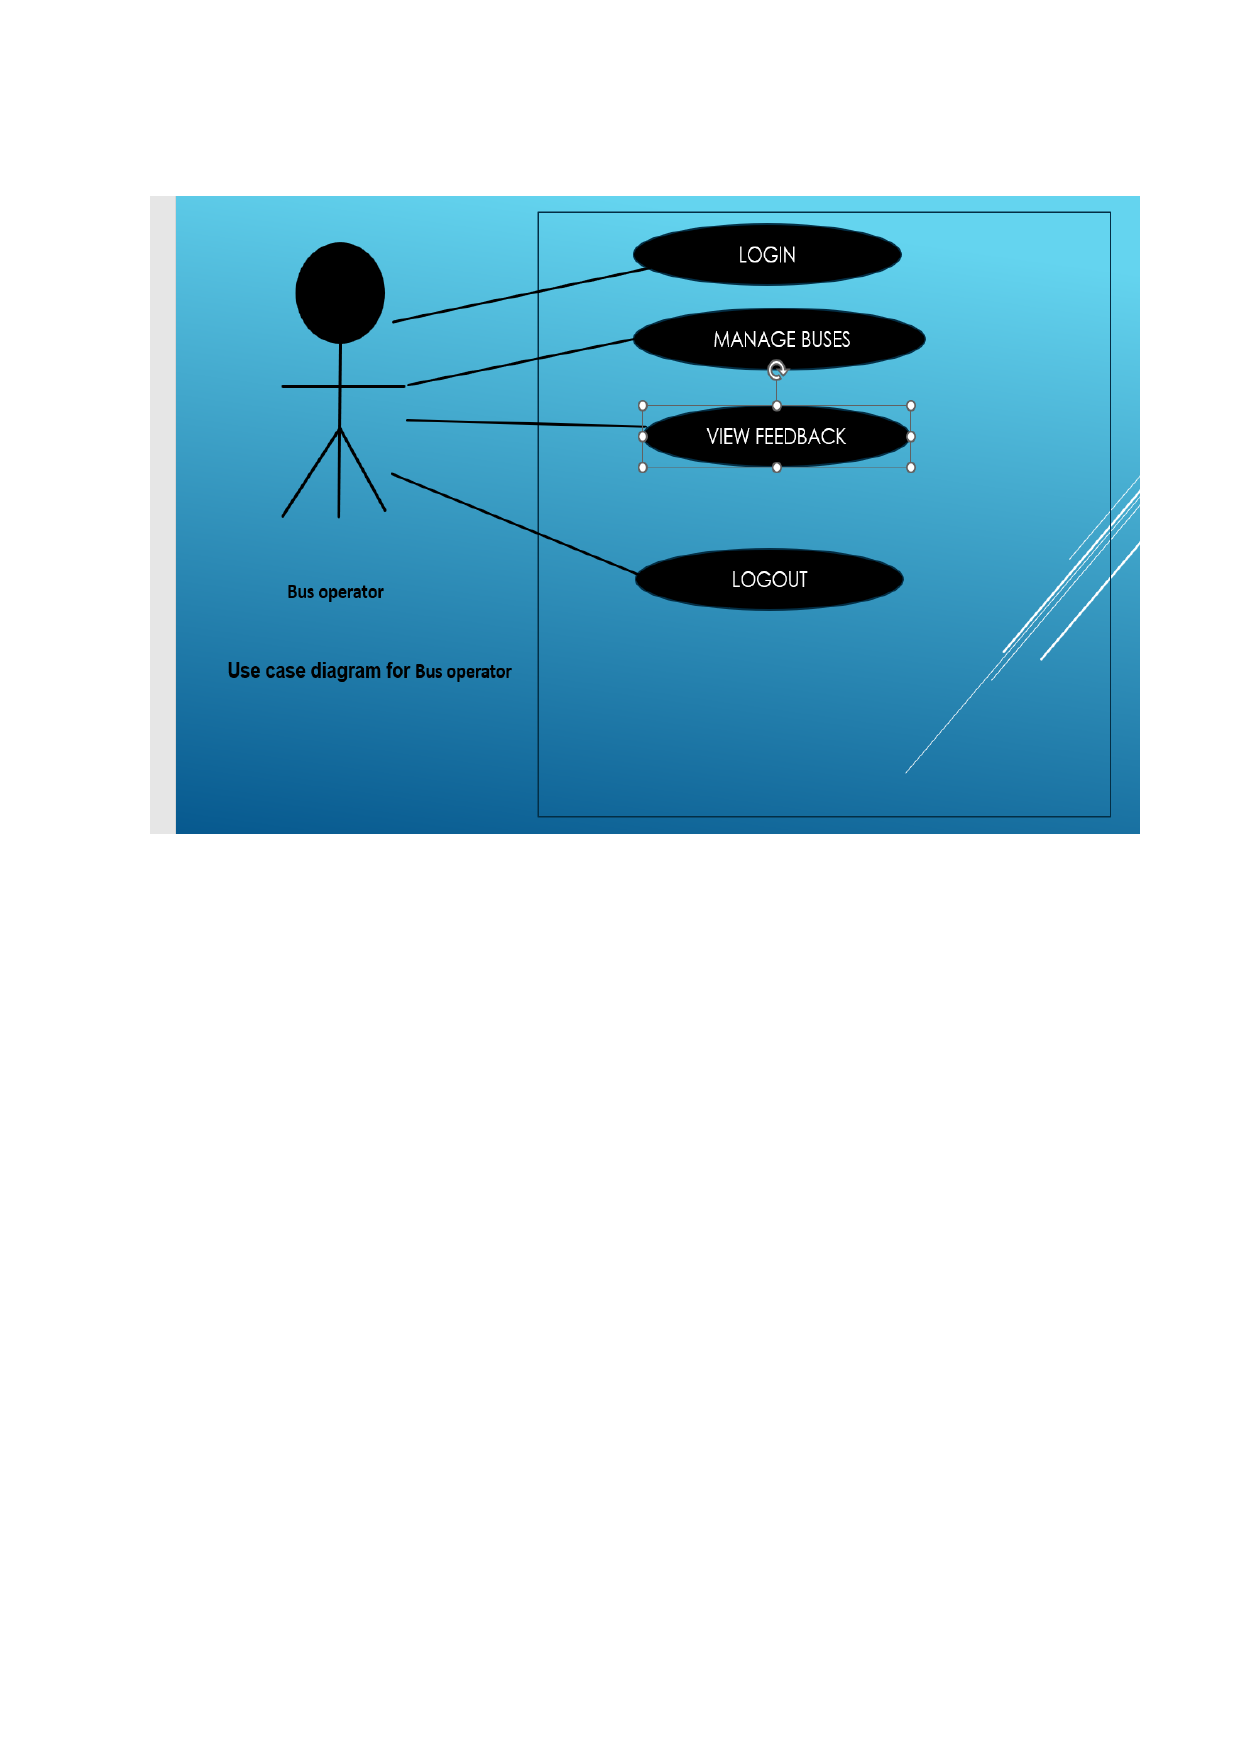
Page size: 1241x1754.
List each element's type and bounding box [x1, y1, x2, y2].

picture [150, 196, 1140, 834]
